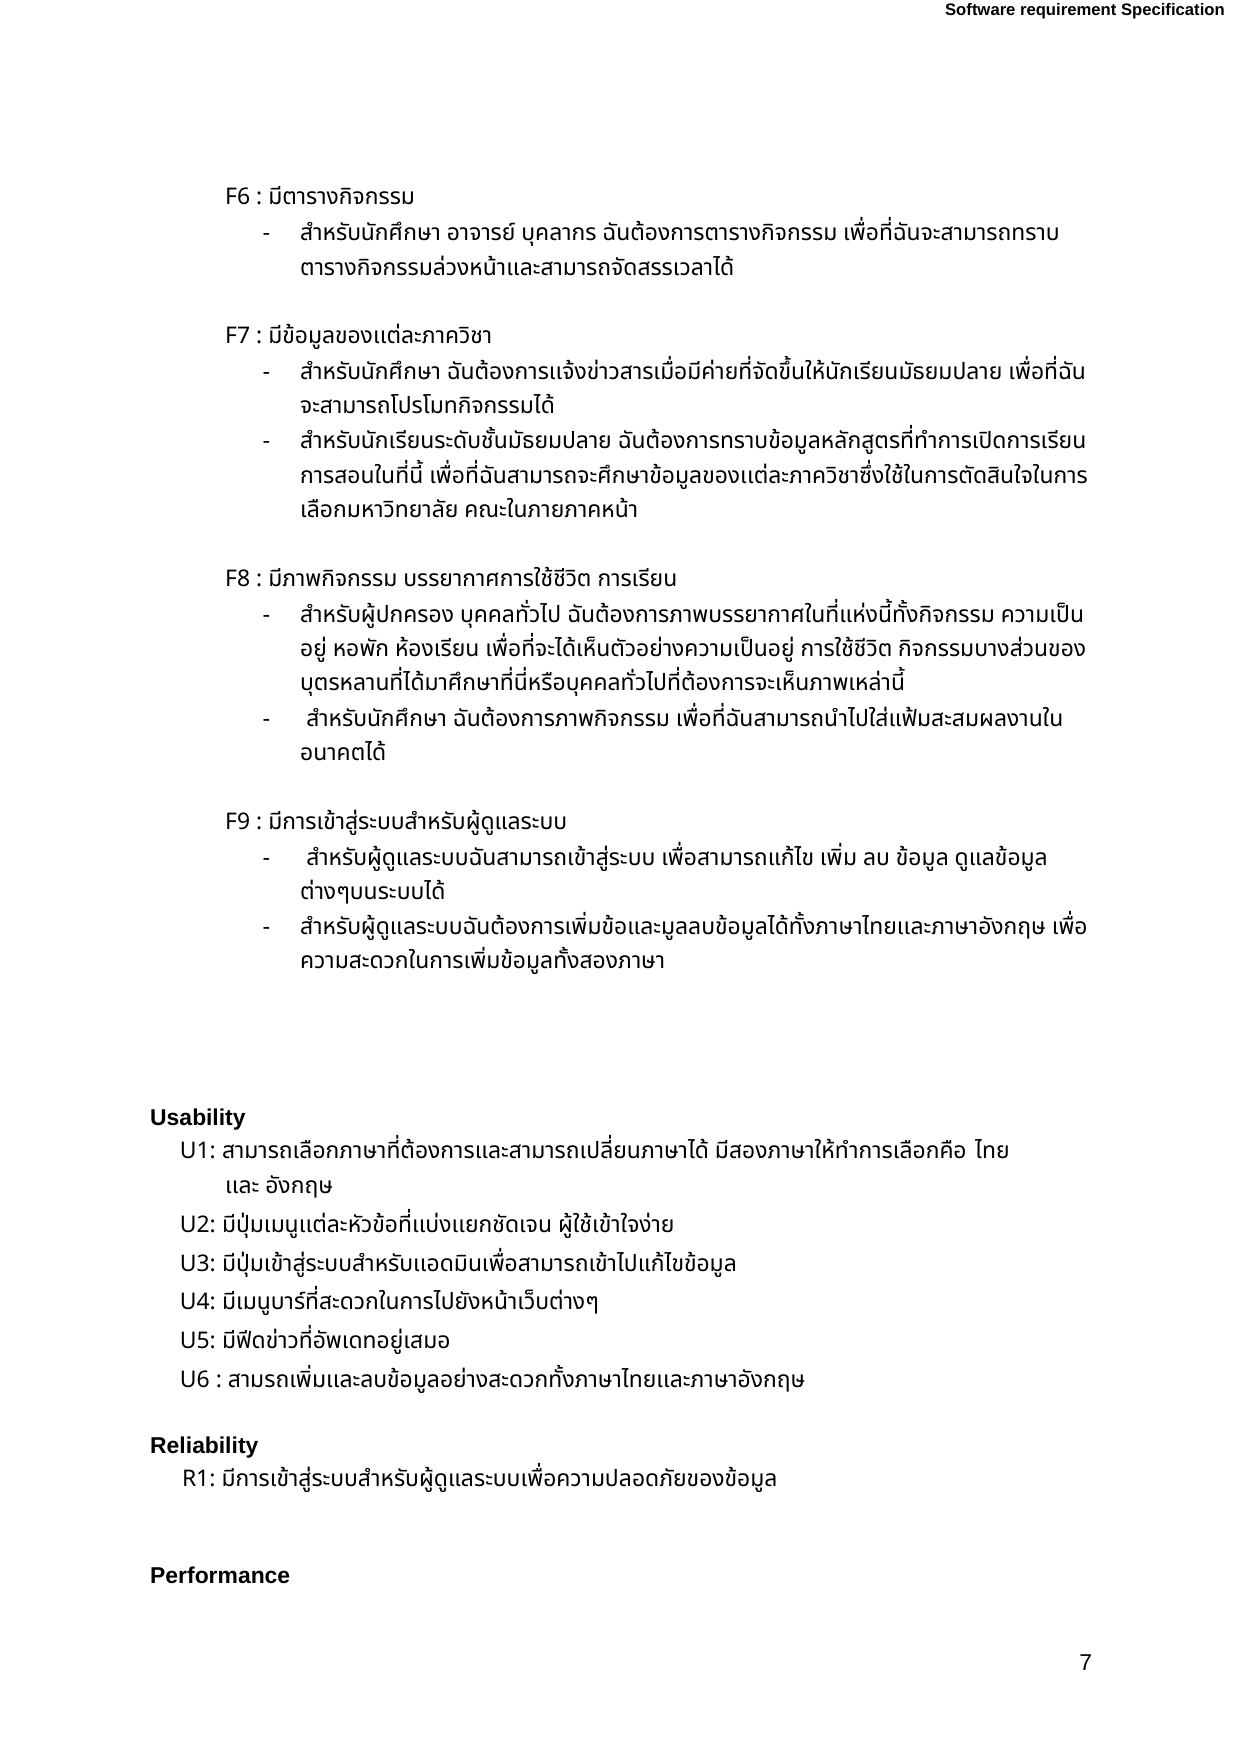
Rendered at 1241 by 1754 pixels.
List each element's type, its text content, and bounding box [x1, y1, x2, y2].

text U1: สามารถเลือกภาษาที่ต้องการเเละสามารถเปลี่ยนภาษาได้ มีสองภาษาให้ทำการเลือกคือ ไทย [150, 1134, 1090, 1168]
text U6 : สามรถเพิ่มเเละลบข้อมูลอย่างสะดวกทั้งภาษาไทยเเละภาษาอังกฤษ [150, 1363, 1090, 1397]
list สำหรับนักเรียนระดับชั้นมัธยมปลาย ฉันต้องการทราบข้อมูลหลักสูตรที่ทำการเปิดการเรียนการสอนในที่นี้ เพื่อที่ฉันสามารถจะศึกษาข้อมูลของเเต่ละภาควิชาซึ่งใช้ในการตัดสินใจในการเลือกมหาวิทยาลัย คณะในภายภาคหน้า [262, 427, 1090, 527]
list สำหรับผู้ดูแลระบบฉันสามารถเข้าสู่ระบบ เพื่อสามารถแก้ไข เพิ่ม ลบ ข้อมูล ดูแลข้อมูล ต่างๆบนระบบได้ [262, 843, 1090, 909]
text Usability [150, 1104, 1090, 1130]
text Reliability [150, 1432, 1090, 1458]
text U2: มีปุ่มเมนูเเต่ละหัวข้อที่เเบ่งเเยกชัดเจน ผู้ใช้เข้าใจง่าย [150, 1208, 1090, 1241]
text เเละ อังกฤษ [150, 1173, 1090, 1203]
text U4: มีเมนูบาร์ที่สะดวกในการไปยังหน้าเว็บต่างๆ [150, 1285, 1090, 1319]
list สำหรับนักศึกษา ฉันต้องการเเจ้งข่าวสารเมื่อมีค่ายที่จัดขึ้นให้นักเรียนมัธยมปลาย เพื่อที่ฉันจะสามารถโปรโมทกิจกรรมได้ [262, 358, 1090, 423]
list สำหรับนักศึกษา อาจารย์ บุคลากร ฉันต้องการตารางกิจกรรม เพื่อที่ฉันจะสามารถทราบตารางกิจกรรมล่วงหน้าเเละสามารถจัดสรรเวลาได้ [262, 219, 1090, 284]
text F9 : มีการเข้าสู่ระบบสำหรับผู้ดูแลระบบ [150, 804, 1090, 838]
text F8 : มีภาพกิจกรรม บรรยากาศการใช้ชีวิต การเรียน [150, 562, 1090, 596]
text F6 : มีตารางกิจกรรม [150, 180, 1090, 214]
text F7 : มีข้อมูลของเเต่ละภาควิชา [150, 319, 1090, 353]
text R1: มีการเข้าสู่ระบบสำหรับผู้ดูแลระบบเพื่อความปลอดภัยของข้อมูล [150, 1462, 1090, 1496]
text U3: มีปุ่มเข้าสู่ระบบสำหรับเเอดมินเพื่อสามารถเข้าไปแก้ไขข้อมูล [150, 1246, 1090, 1280]
text Performance [150, 1562, 1090, 1588]
text U5: มีฟีดข่าวที่อัพเดทอยู่เสมอ [150, 1324, 1090, 1358]
list สำหรับนักศึกษา ฉันต้องการภาพกิจกรรม เพื่อที่ฉันสามารถนำไปใส่แฟ้มสะสมผลงานในอนาคตได้ [262, 705, 1090, 770]
list สำหรับผู้ปกครอง บุคคลทั่วไป ฉันต้องการภาพบรรยากาศในที่แห่งนี้ทั้งกิจกรรม ความเป็นอยู่ หอพัก ห้องเรียน เพื่อที่จะได้เห็นตัวอย่างความเป็นอยู่ การใช้ชีวิต กิจกรรมบางส่วนของบุตรหลานที่ได้มาศึกษาที่นี่หรือบุคคลทั่วไปที่ต้องการจะเห็นภาพเหล่านี้ [262, 601, 1090, 700]
list สำหรับผู้ดูแลระบบฉันต้องการเพิ่มข้อและมูลลบข้อมูลได้ทั้งภาษาไทยเเละภาษาอังกฤษ เพื่อความสะดวกในการเพิ่มข้อมูลทั้งสองภาษา [262, 913, 1090, 978]
